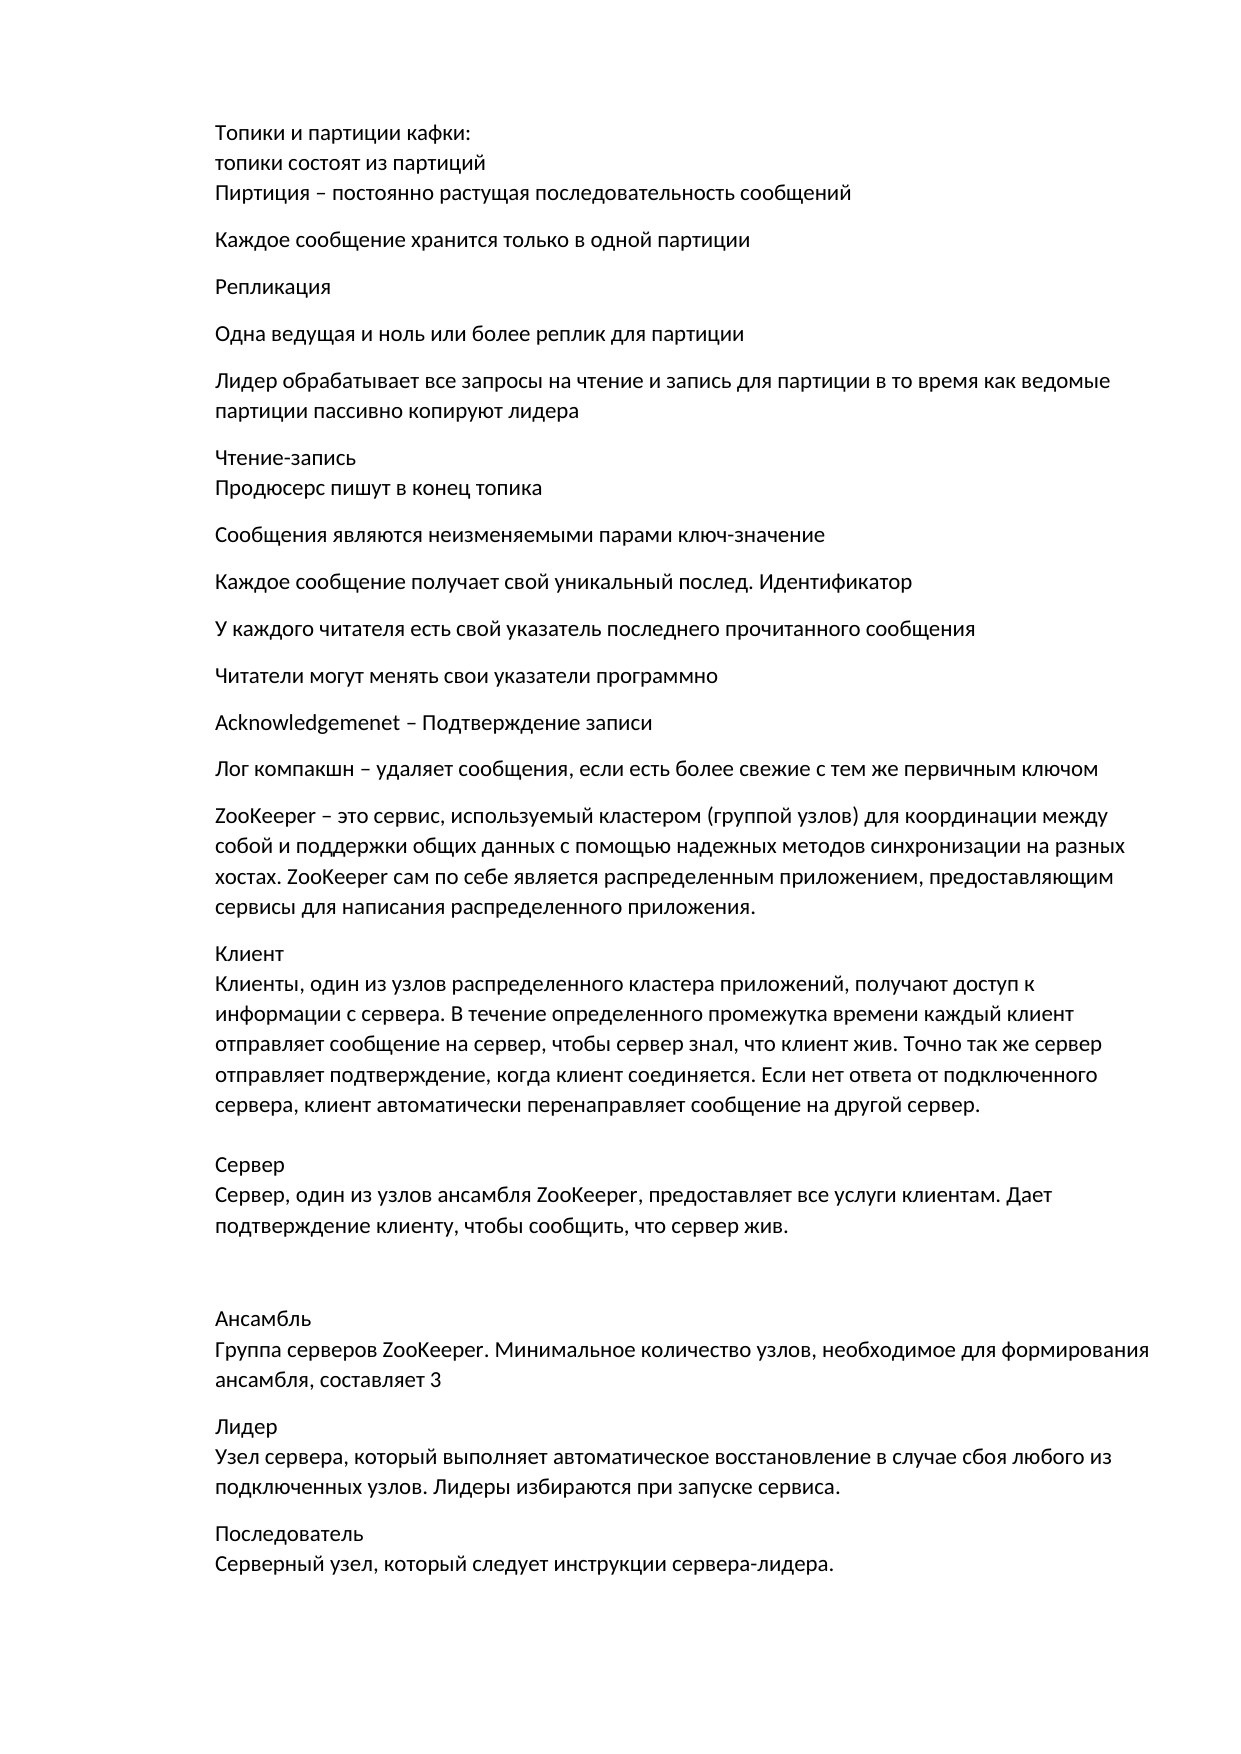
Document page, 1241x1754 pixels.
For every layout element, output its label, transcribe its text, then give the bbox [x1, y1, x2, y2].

text У каждого читателя есть свой указатель последнего прочитанного сообщения [215, 614, 1152, 642]
text ZooKeeper – это сервис, используемый кластером (группой узлов) для координации между собой и поддержки общих данных с помощью надежных методов синхронизации на разных хостах. ZooKeeper сам по себе является распределенным приложением, предоставляющим сервисы для написания распределенного приложения. [215, 801, 1152, 920]
text Топики и партиции кафки: топики состоят из партиций Пиртиция – постоянно растущая последовательность сообщений [215, 118, 1152, 207]
text Лидер обрабатывает все запросы на чтение и запись для партиции в то время как ведомые партиции пассивно копируют лидера [215, 366, 1152, 424]
text Лидер Узел сервера, который выполняет автоматическое восстановление в случае сбоя любого из подключенных узлов. Лидеры избираются при запуске сервиса. [215, 1412, 1152, 1500]
text Ансамбль Группа серверов ZooKeeper. Минимальное количество узлов, необходимое для формирования ансамбля, составляет 3 [215, 1304, 1152, 1393]
text Acknowledgemenet – Подтверждение записи [215, 708, 1152, 736]
text Каждое сообщение получает свой уникальный послед. Идентификатор [215, 567, 1152, 595]
text Читатели могут менять свои указатели программно [215, 661, 1152, 689]
text Лог компакшн – удаляет сообщения, если есть более свежие с тем же первичным ключом [215, 754, 1152, 783]
text Чтение-запись Продюсерс пишут в конец топика [215, 443, 1152, 501]
text Сообщения являются неизменяемыми парами ключ-значение [215, 520, 1152, 548]
text Последователь Серверный узел, который следует инструкции сервера-лидера. [215, 1519, 1152, 1577]
text Каждое сообщение хранится только в одной партиции [215, 225, 1152, 253]
text Клиент Клиенты, один из узлов распределенного кластера приложений, получают доступ к информации с сервера. В течение определенного промежутка времени каждый клиент отправляет сообщение на сервер, чтобы сервер знал, что клиент жив. Точно так же сервер отправляет подтверждение, когда клиент соединяется. Если нет ответа от подключенного сервера, клиент автоматически перенаправляет сообщение на другой сервер. Сервер Сервер, один из узлов ансамбля ZooKeeper, предоставляет все услуги клиентам. Дает подтверждение клиенту, чтобы сообщить, что сервер жив. [215, 939, 1152, 1239]
text Одна ведущая и ноль или более реплик для партиции [215, 319, 1152, 347]
text Репликация [215, 272, 1152, 300]
